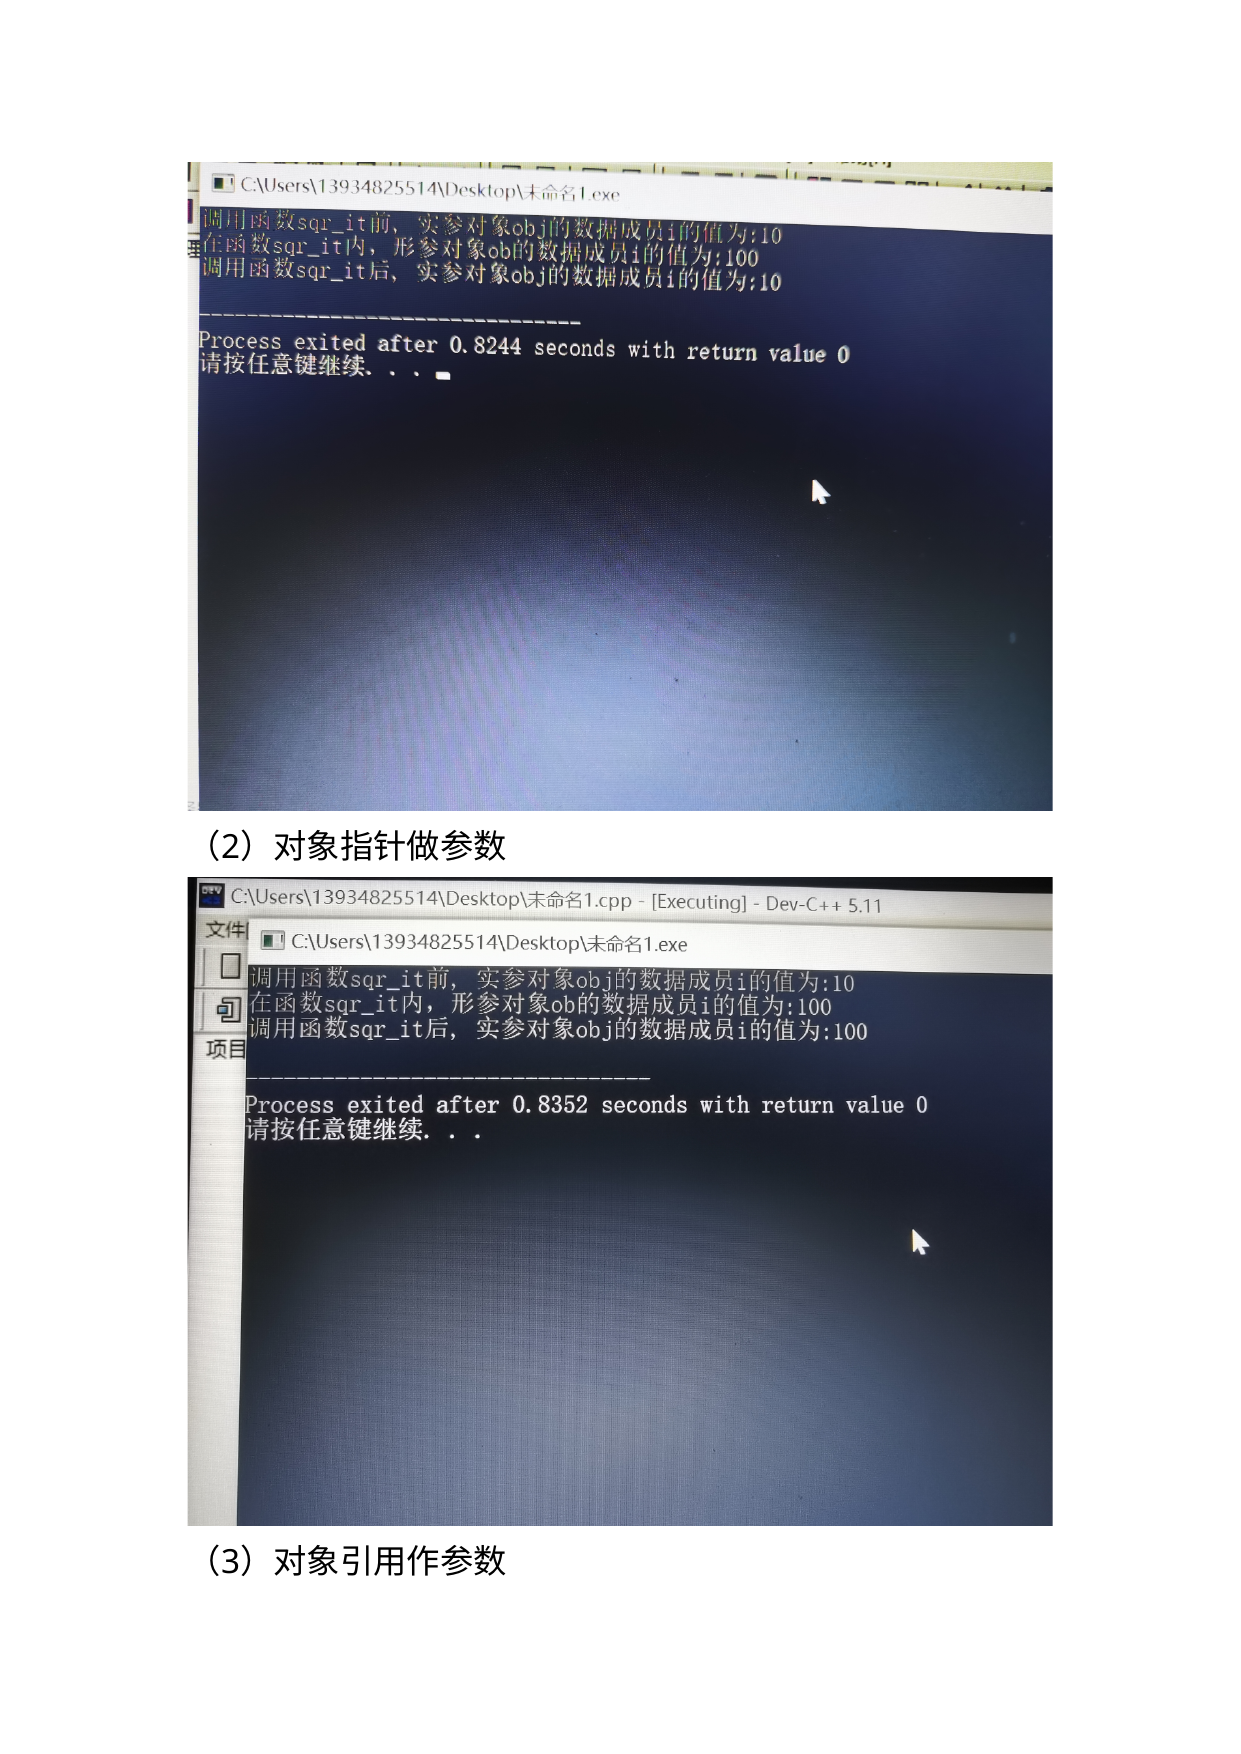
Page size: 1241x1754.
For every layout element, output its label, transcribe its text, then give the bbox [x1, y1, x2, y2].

picture [187, 877, 1053, 1526]
text （3）对象引用作参数 [187, 1527, 1053, 1592]
picture [187, 162, 1053, 811]
text （2）对象指针做参数 [187, 812, 1053, 877]
